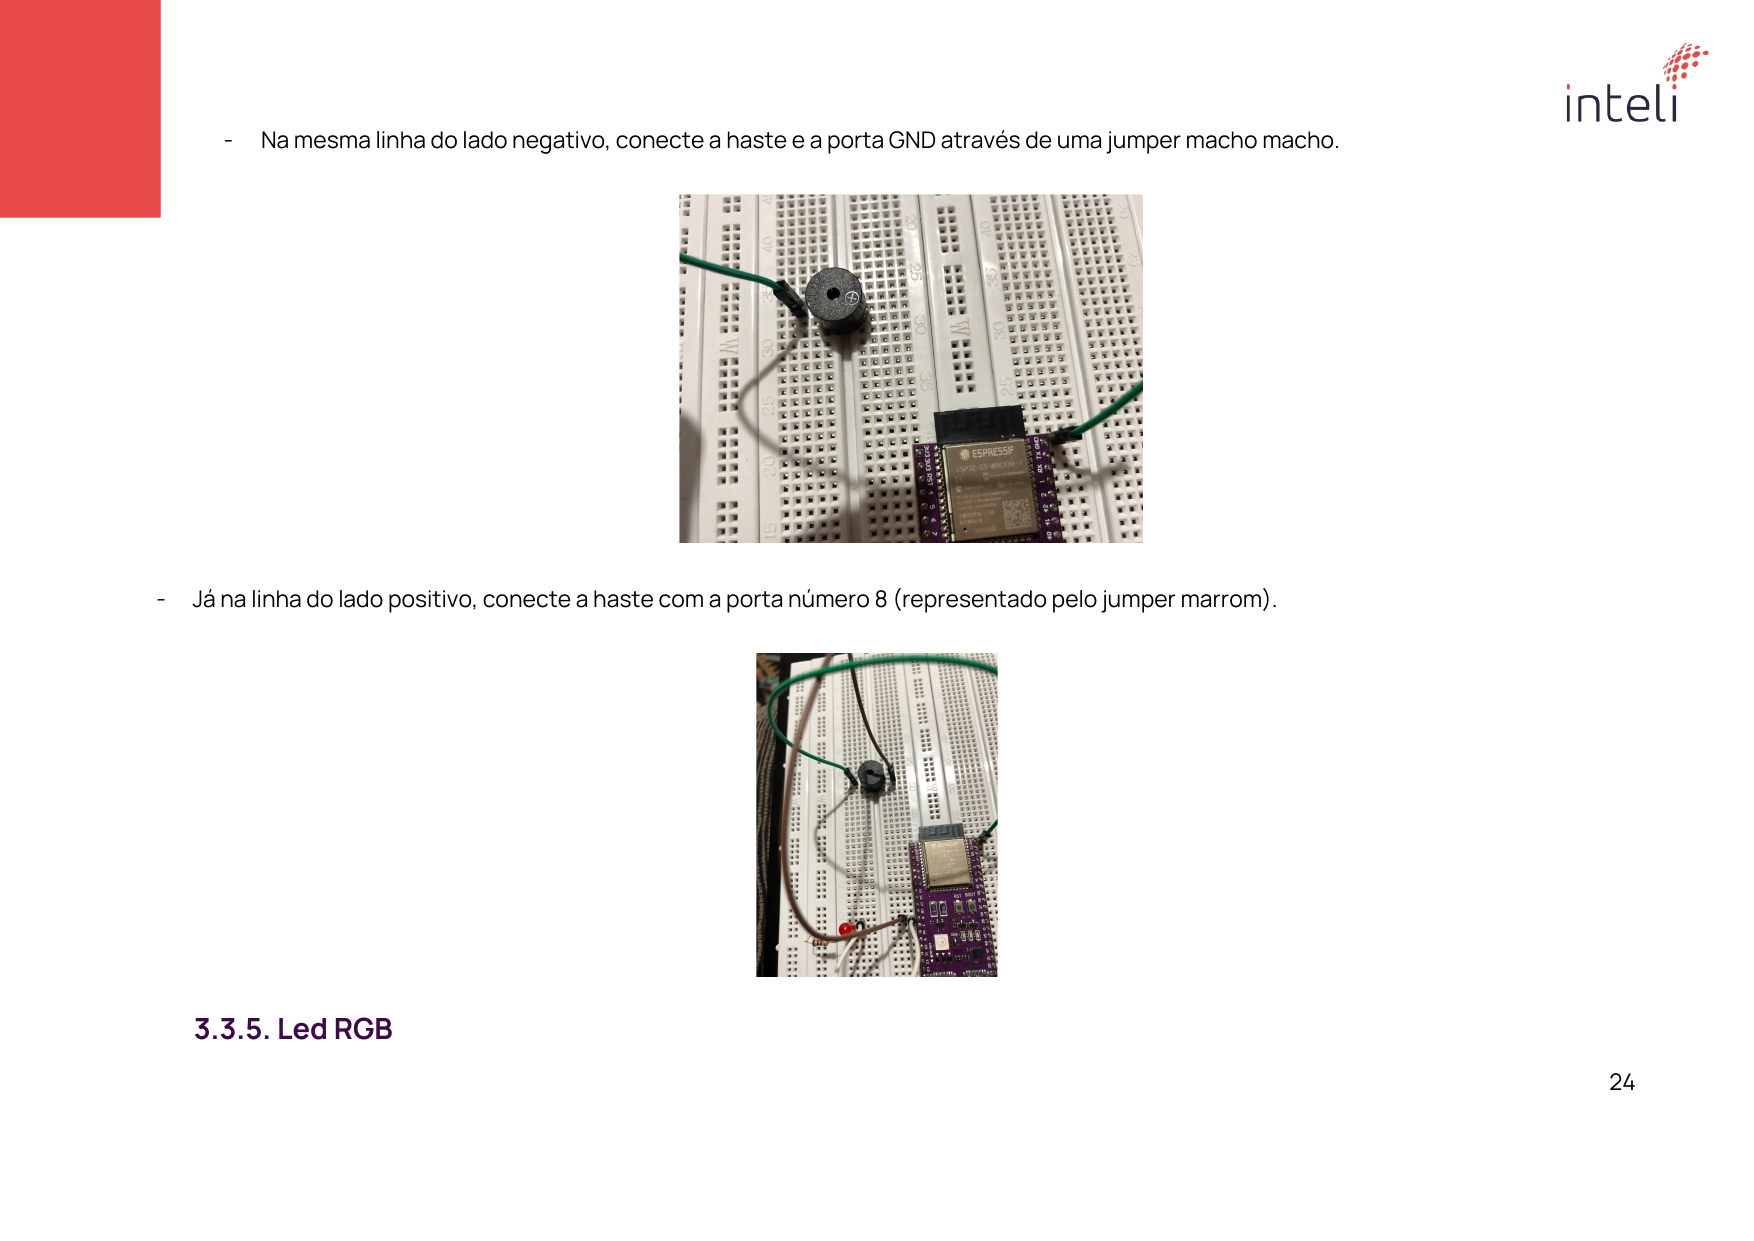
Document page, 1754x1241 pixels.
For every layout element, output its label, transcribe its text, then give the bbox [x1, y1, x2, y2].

picture [0, 0, 161, 218]
picture [756, 653, 998, 977]
list Na mesma linha do lado negativo, conecte a haste e a porta GND através de uma jumper macho macho. [156, 124, 1636, 155]
picture [680, 195, 1143, 543]
picture [1566, 43, 1709, 122]
subtitle 3.3.5. Led RGB [193, 1008, 1636, 1048]
list Já na linha do lado positivo, conecte a haste com a porta número 8 (representado pelo jumper marrom). [156, 583, 1636, 614]
